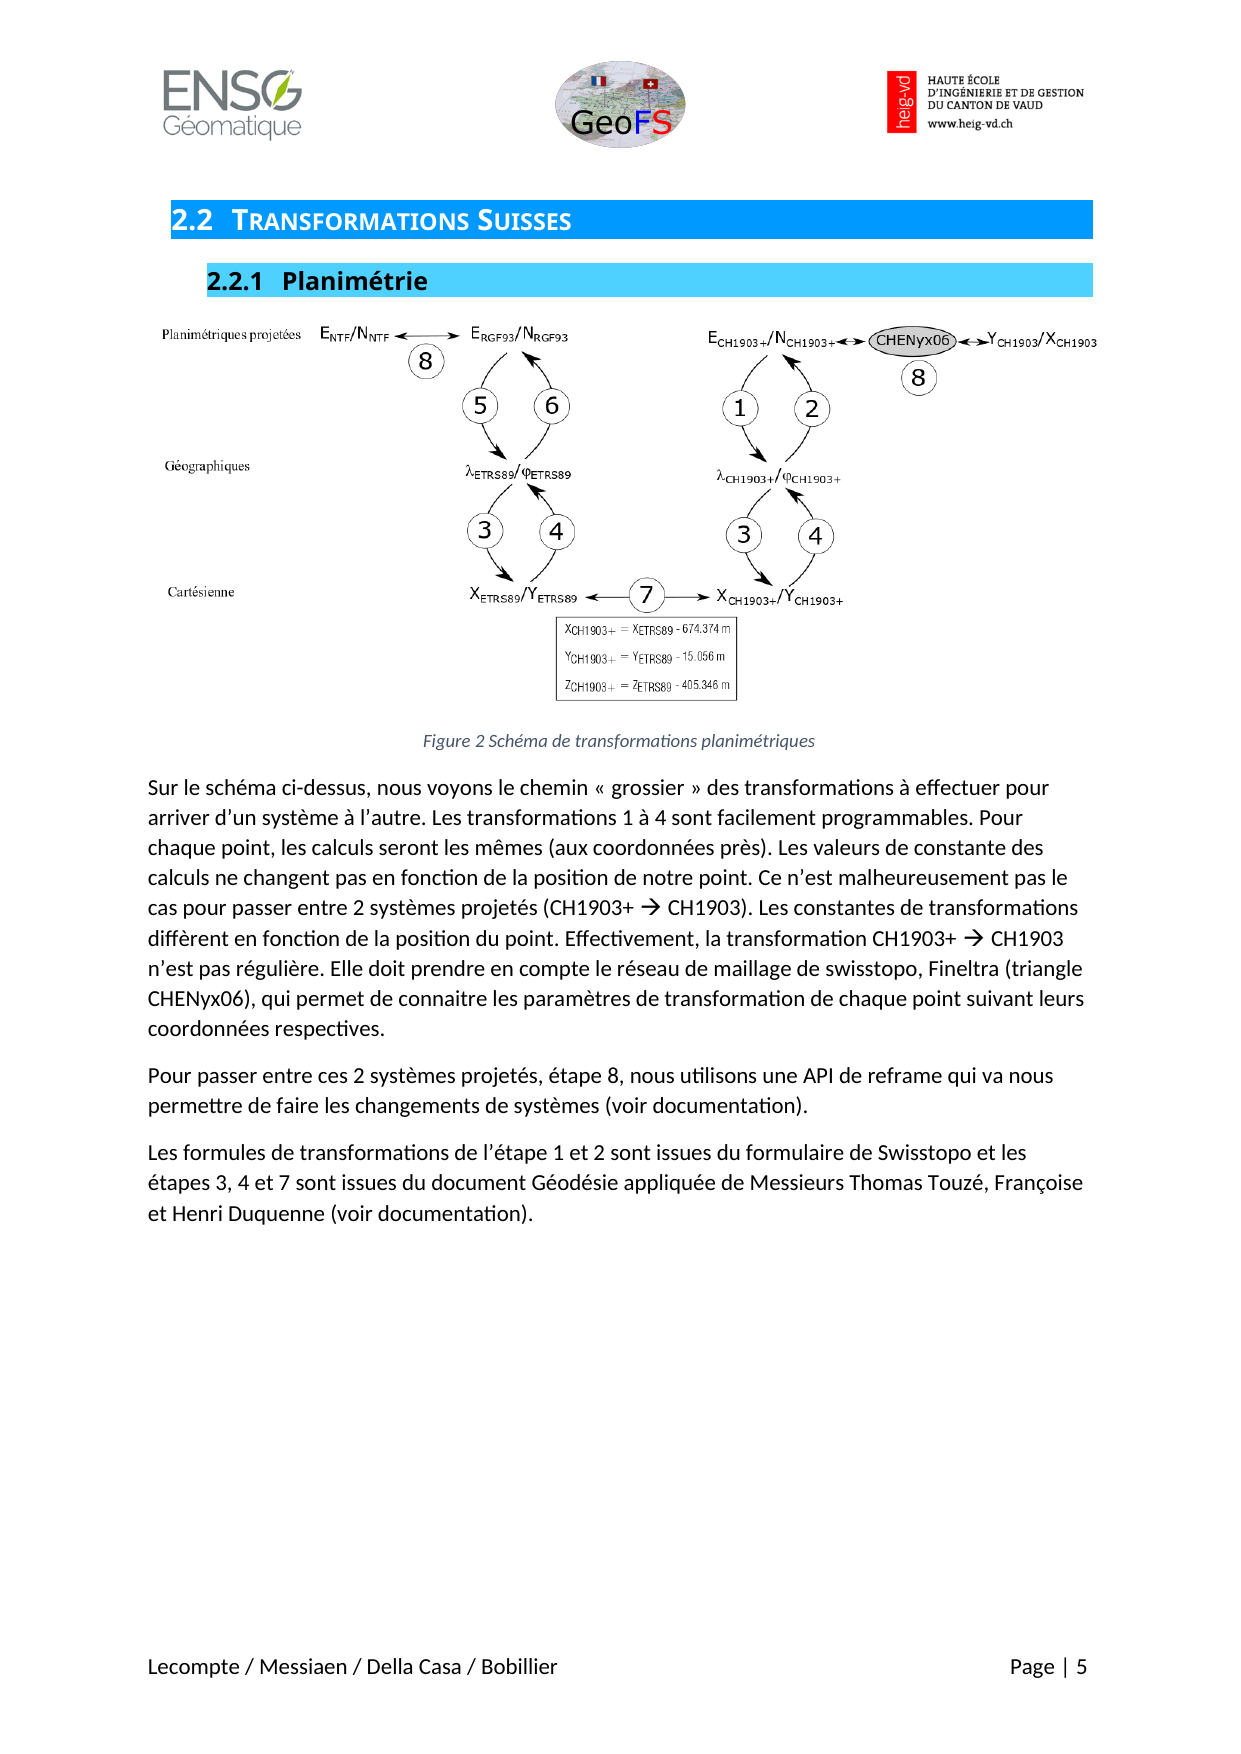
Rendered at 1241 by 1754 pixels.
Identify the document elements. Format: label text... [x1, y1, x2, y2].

text Les formules de transformations de l’étape 1 et 2 sont issues du formulaire de Swisstopo et les étapes 3, 4 et 7 sont issues du document Géodésie appliquée de Messieurs Thomas Touzé, Françoise et Henri Duquenne (voir documentation). [148, 1138, 1093, 1227]
picture [147, 59, 318, 148]
text Pour passer entre ces 2 systèmes projetés, étape 8, nous utilisons une API de reframe qui va nous permettre de faire les changements de systèmes (voir documentation). [148, 1061, 1093, 1119]
text Sur le schéma ci-dessus, nous voyons le chemin « grossier » des transformations à effectuer pour arriver d’un système à l’autre. Les transformations 1 à 4 sont facilement programmables. Pour chaque point, les calculs seront les mêmes (aux coordonnées près). Les valeurs de constante des calculs ne changent pas en fonction de la position de notre point. Ce n’est malheureusement pas le cas pour passer entre 2 systèmes projetés (CH1903+ CH1903). Les constantes de transformations diffèrent en fonction de la position du point. Effectivement, la transformation CH1903+ CH1903 n’est pas régulière. Elle doit prendre en compte le réseau de maillage de swisstopo, Fineltra (triangle CHENyx06), qui permet de connaitre les paramètres de transformation de chaque point suivant leurs coordonnées respectives. [148, 773, 1093, 1042]
picture [551, 59, 689, 148]
subtitle Planimétrie [207, 263, 1093, 297]
picture [147, 308, 1147, 710]
picture [877, 59, 1093, 148]
subtitle Transformations Suisses [171, 200, 1093, 239]
